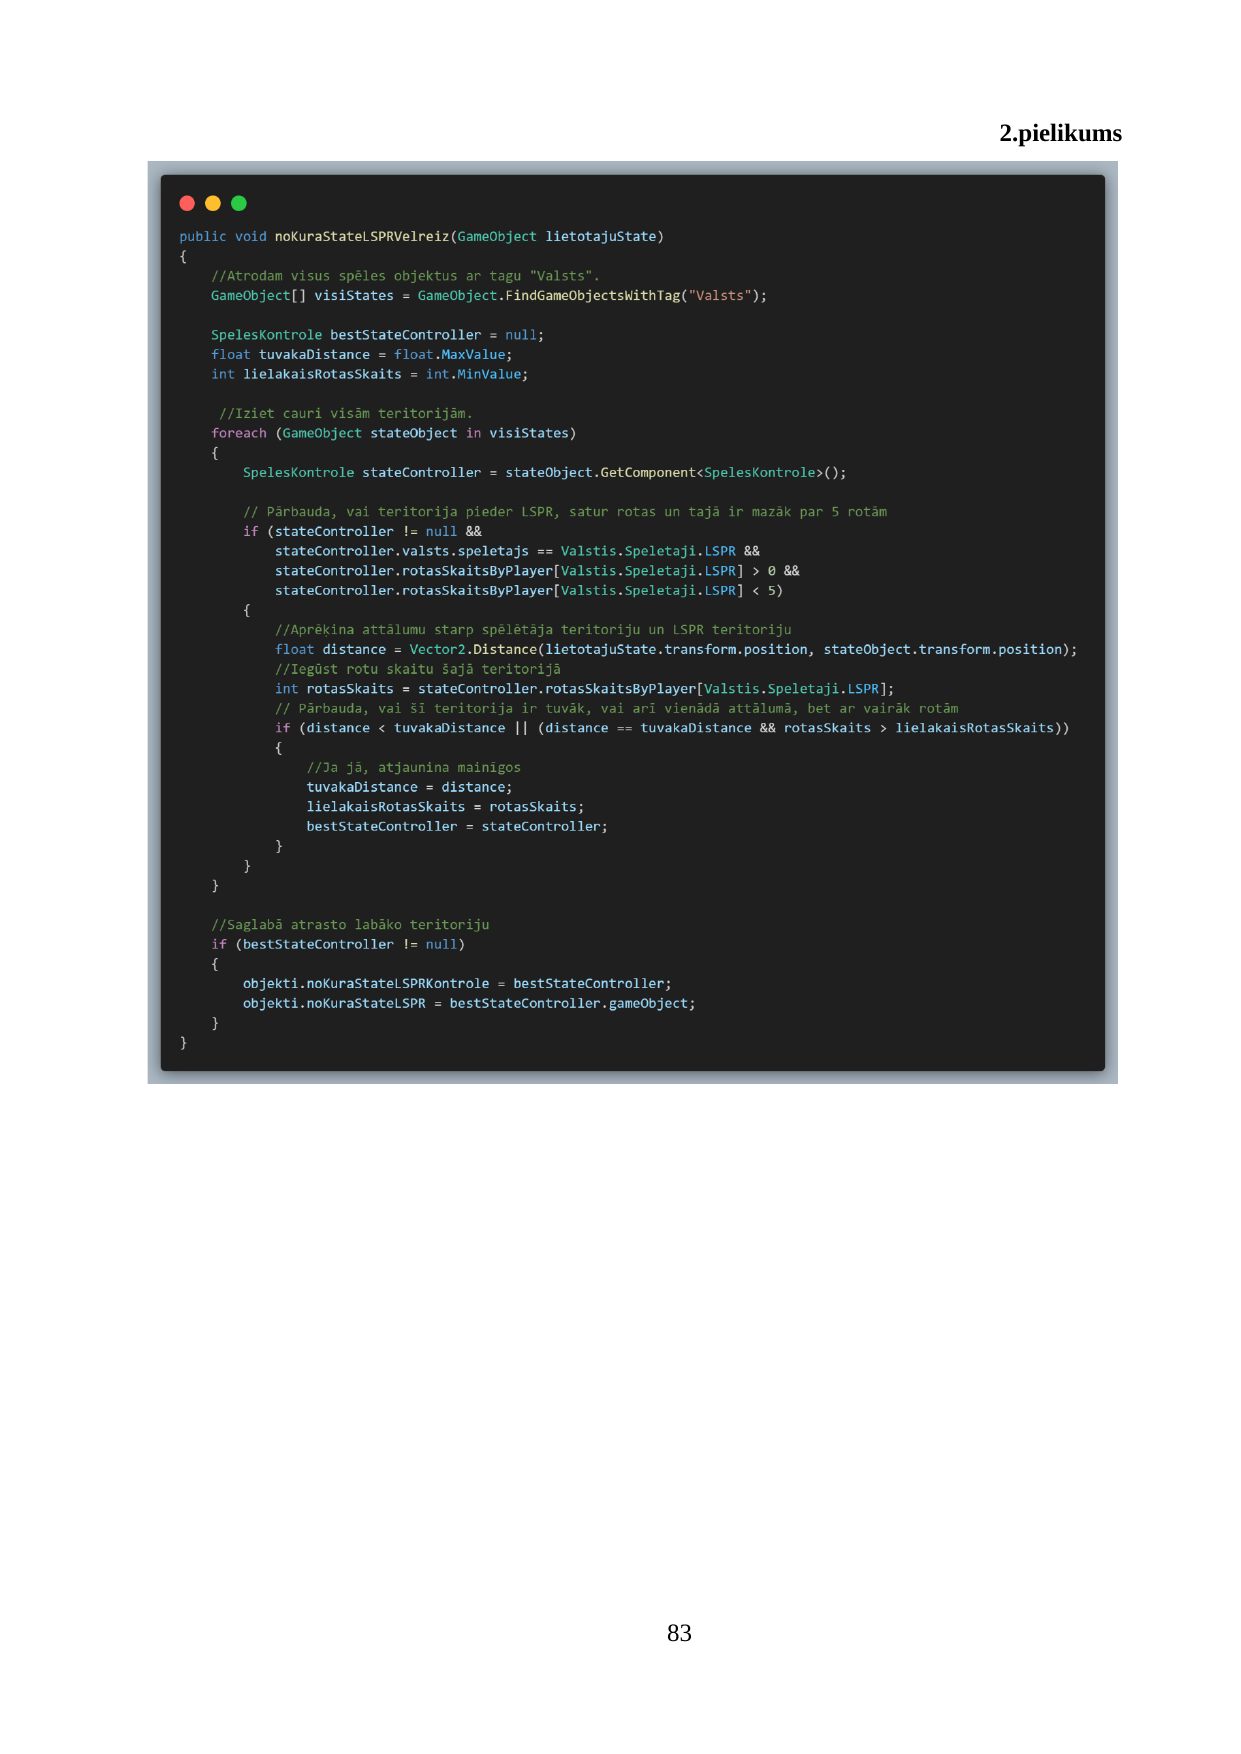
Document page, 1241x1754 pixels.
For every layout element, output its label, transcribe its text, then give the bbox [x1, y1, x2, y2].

text 2.pielikums [148, 118, 1122, 147]
picture [147, 161, 1118, 1084]
